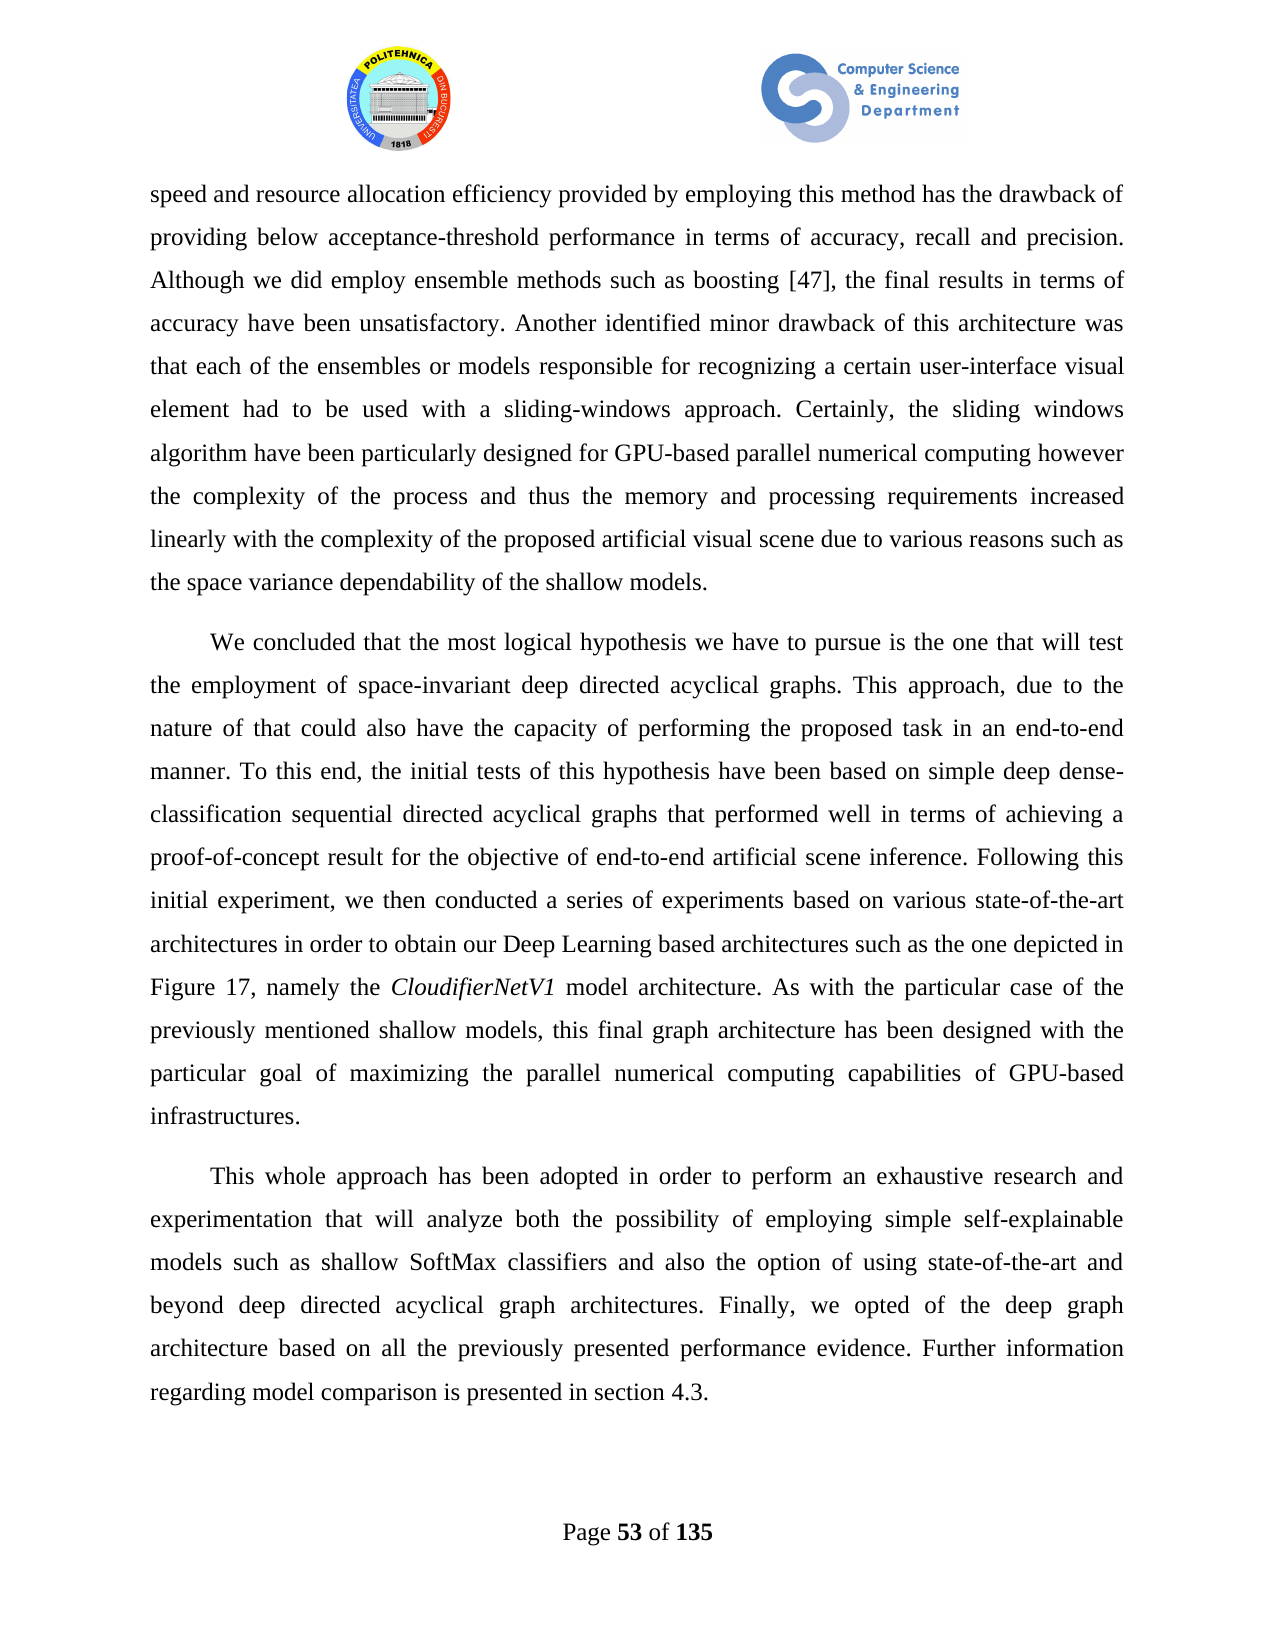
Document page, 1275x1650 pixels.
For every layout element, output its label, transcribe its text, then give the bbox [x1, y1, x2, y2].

picture [760, 53, 963, 144]
text This whole approach has been adopted in order to perform an exhaustive research and experimentation that will analyze both the possibility of employing simple self-explainable models such as shallow SoftMax classifiers and also the option of using state-of-the-art and beyond deep directed acyclical graph architectures. Finally, we opted of the deep graph architecture based on all the previously presented performance evidence. Further information regarding model comparison is presented in section 4.3. [150, 1161, 1125, 1405]
text We concluded that the most logical hypothesis we have to pursue is the one that will test the employment of space-invariant deep directed acyclical graphs. This approach, due to the nature of that could also have the capacity of performing the proposed task in an end-to-end manner. To this end, the initial tests of this hypothesis have been based on simple deep dense-classification sequential directed acyclical graphs that performed well in terms of achieving a proof-of-concept result for the objective of end-to-end artificial scene inference. Following this initial experiment, we then conducted a series of experiments based on various state-of-the-art architectures in order to obtain our Deep Learning based architectures such as the one depicted in Figure 17, namely the CloudifierNetV1 model architecture. As with the particular case of the previously mentioned shallow models, this final graph architecture has been designed with the particular goal of maximizing the parallel numerical computing capabilities of GPU-based infrastructures. [150, 627, 1125, 1130]
picture [346, 46, 451, 151]
